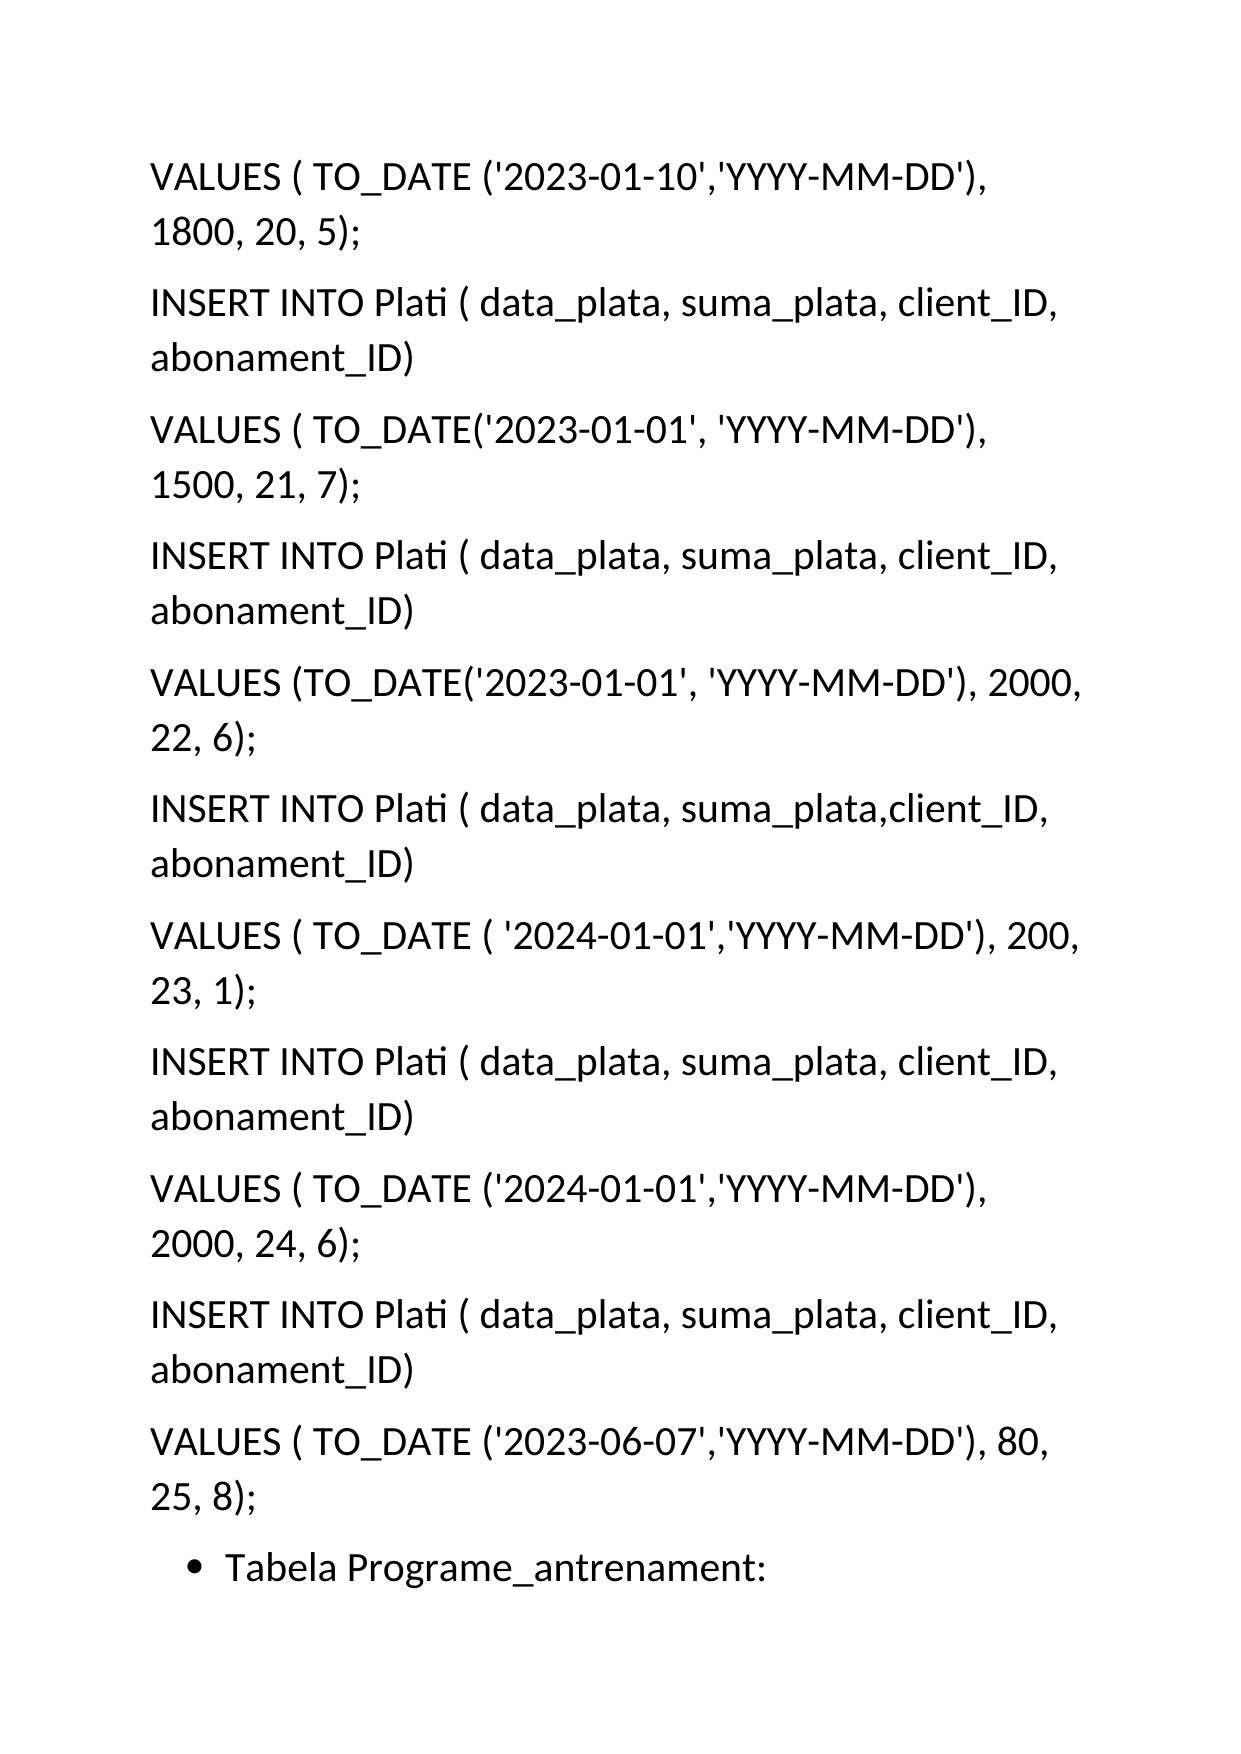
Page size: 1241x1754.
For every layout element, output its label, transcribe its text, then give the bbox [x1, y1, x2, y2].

text INSERT INTO Plati ( data_plata, suma_plata,client_ID, abonament_ID) [150, 782, 1090, 888]
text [150, 276, 1090, 382]
text VALUES ( TO_DATE('2023-01-01', 'YYYY-MM-DD'), 1500, 21, 7); [150, 403, 1090, 509]
text INSERT INTO Plati ( data_plata, suma_plata, client_ID, abonament_ID) [150, 529, 1090, 635]
text VALUES (TO_DATE('2023-01-01', 'YYYY-MM-DD'), 2000, 22, 6); [150, 656, 1090, 762]
text INSERT INTO Plati ( data_plata, suma_plata, client_ID, abonament_ID) [150, 1288, 1090, 1394]
list Tabela Programe_antrenament: [187, 1541, 1090, 1592]
text VALUES ( TO_DATE ( '2024-01-01','YYYY-MM-DD'), 200, 23, 1); [150, 909, 1090, 1014]
text INSERT INTO Plati ( data_plata, suma_plata, client_ID, abonament_ID) [150, 1035, 1090, 1141]
text VALUES ( TO_DATE ('2023-01-10','YYYY-MM-DD'), 1800, 20, 5); [150, 150, 1090, 256]
text VALUES ( TO_DATE ('2023-06-07','YYYY-MM-DD'), 80, 25, 8); [150, 1414, 1090, 1520]
text VALUES ( TO_DATE ('2024-01-01','YYYY-MM-DD'), 2000, 24, 6); [150, 1162, 1090, 1267]
